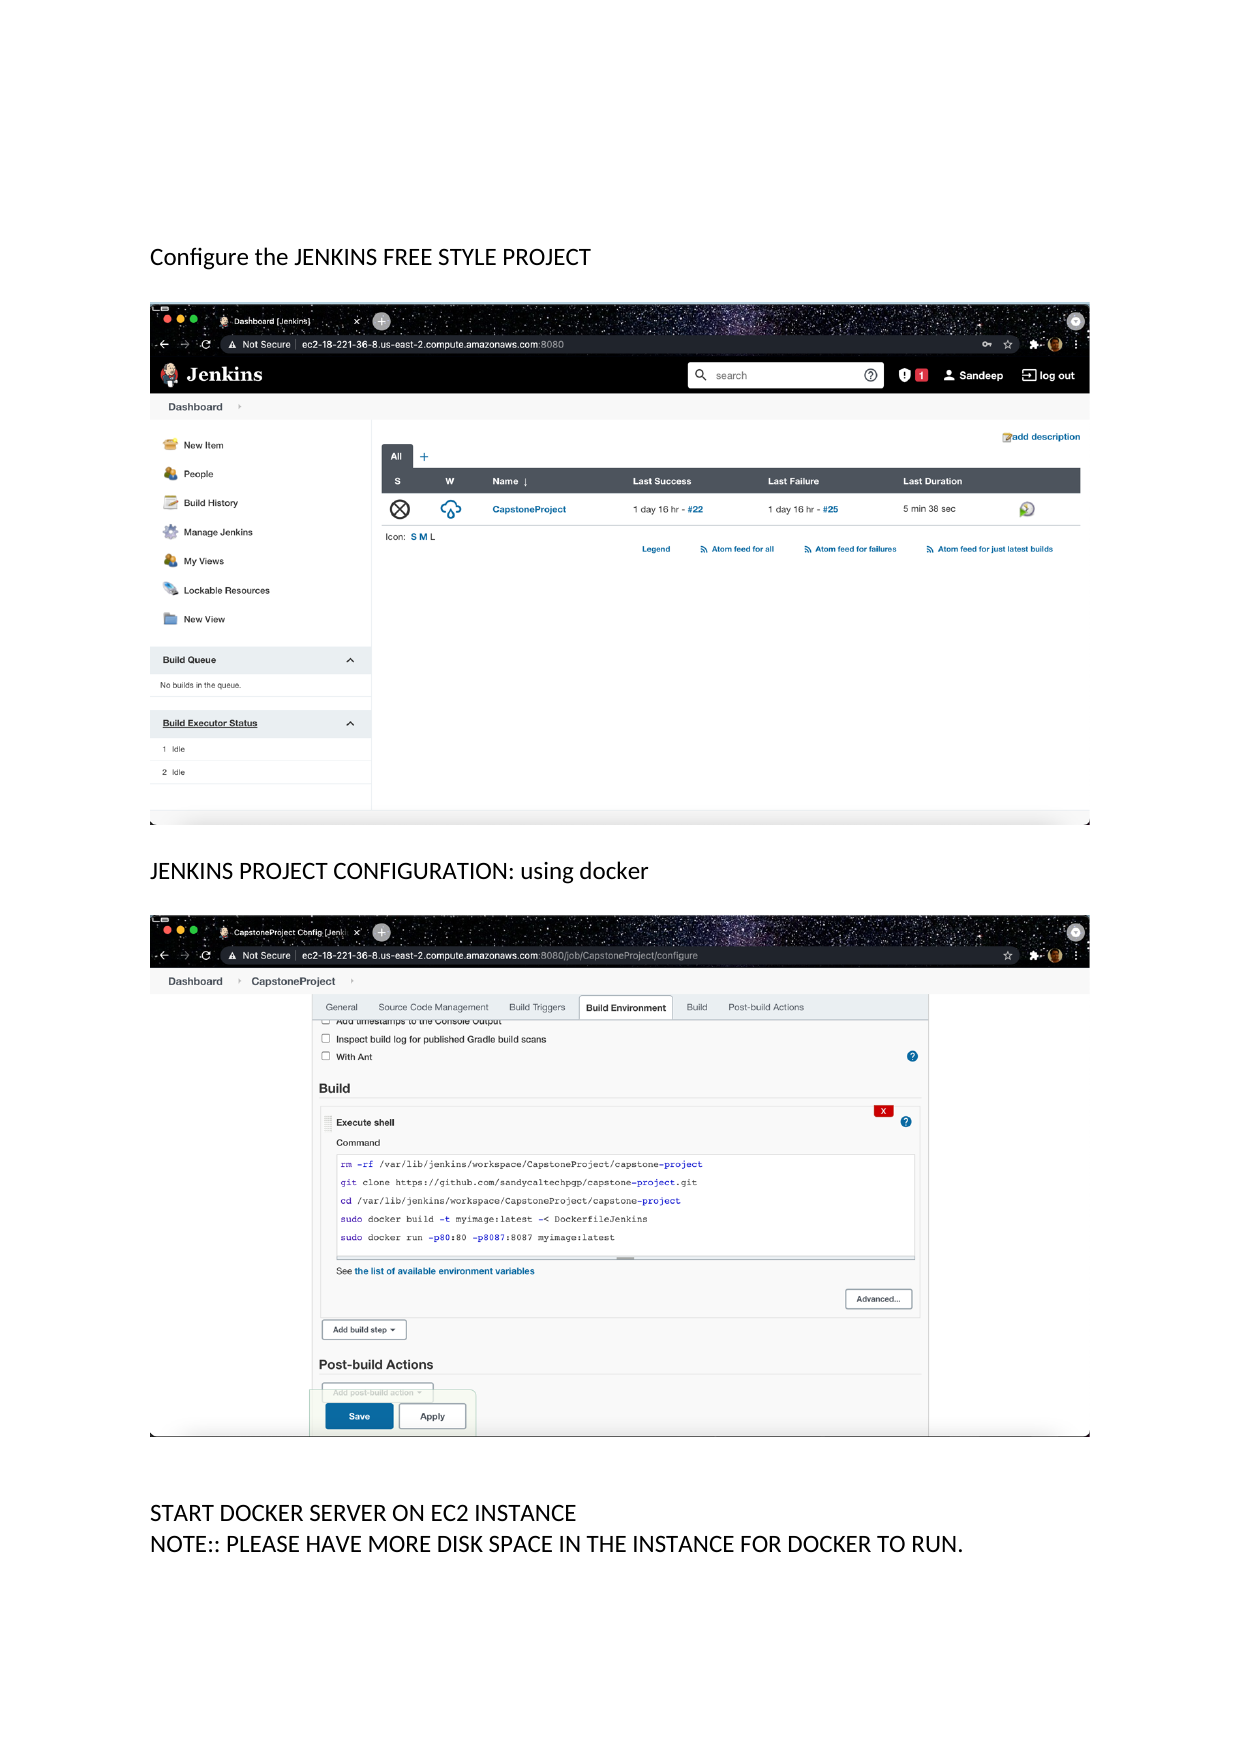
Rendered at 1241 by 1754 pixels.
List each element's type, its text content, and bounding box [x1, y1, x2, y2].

text JENKINS PROJECT CONFIGURATION: using docker [150, 855, 1090, 885]
text NOTE:: PLEASE HAVE MORE DISK SPACE IN THE INSTANCE FOR DOCKER TO RUN. [150, 1528, 1090, 1558]
picture [150, 302, 1090, 825]
text Configure the JENKINS FREE STYLE PROJECT [150, 242, 1090, 272]
text START DOCKER SERVER ON EC2 INSTANCE [150, 1497, 1090, 1528]
picture [150, 915, 1090, 1437]
